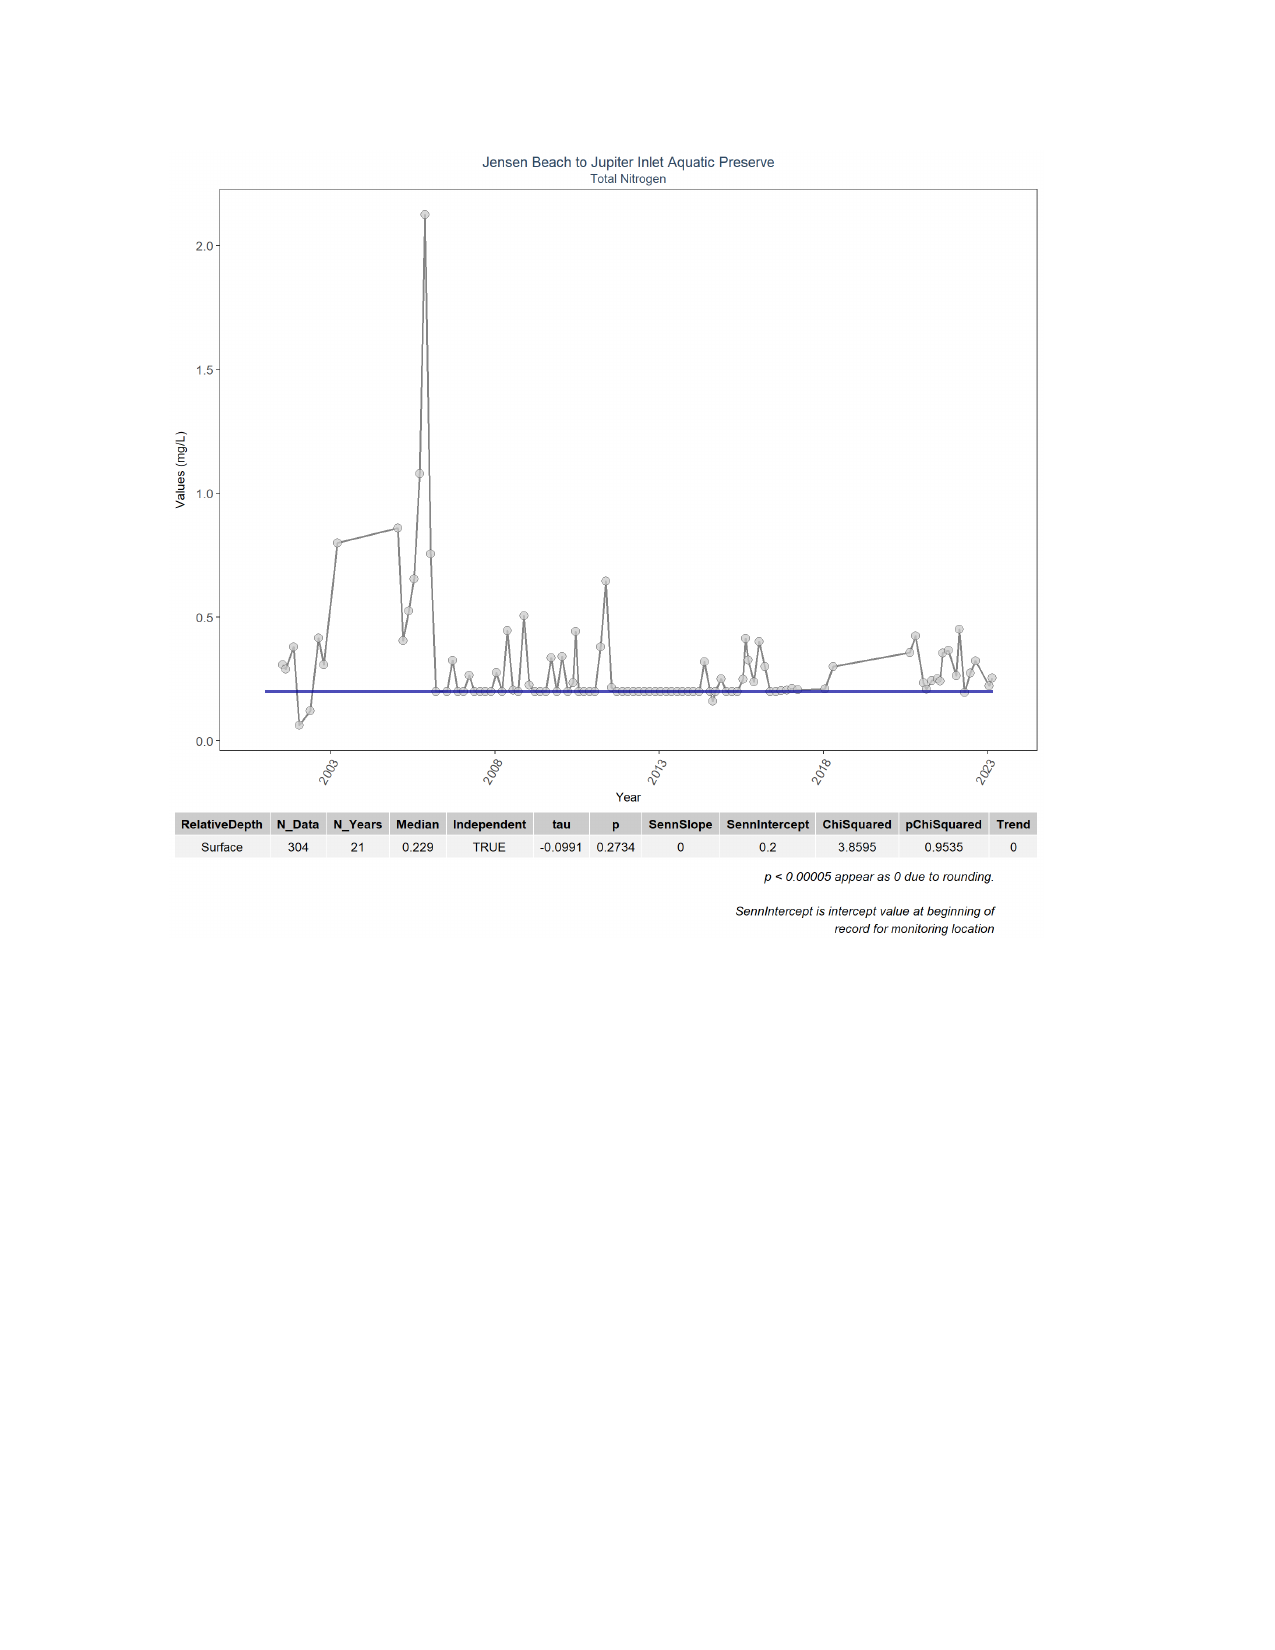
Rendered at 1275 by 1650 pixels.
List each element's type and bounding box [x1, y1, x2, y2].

picture [168, 150, 1044, 938]
